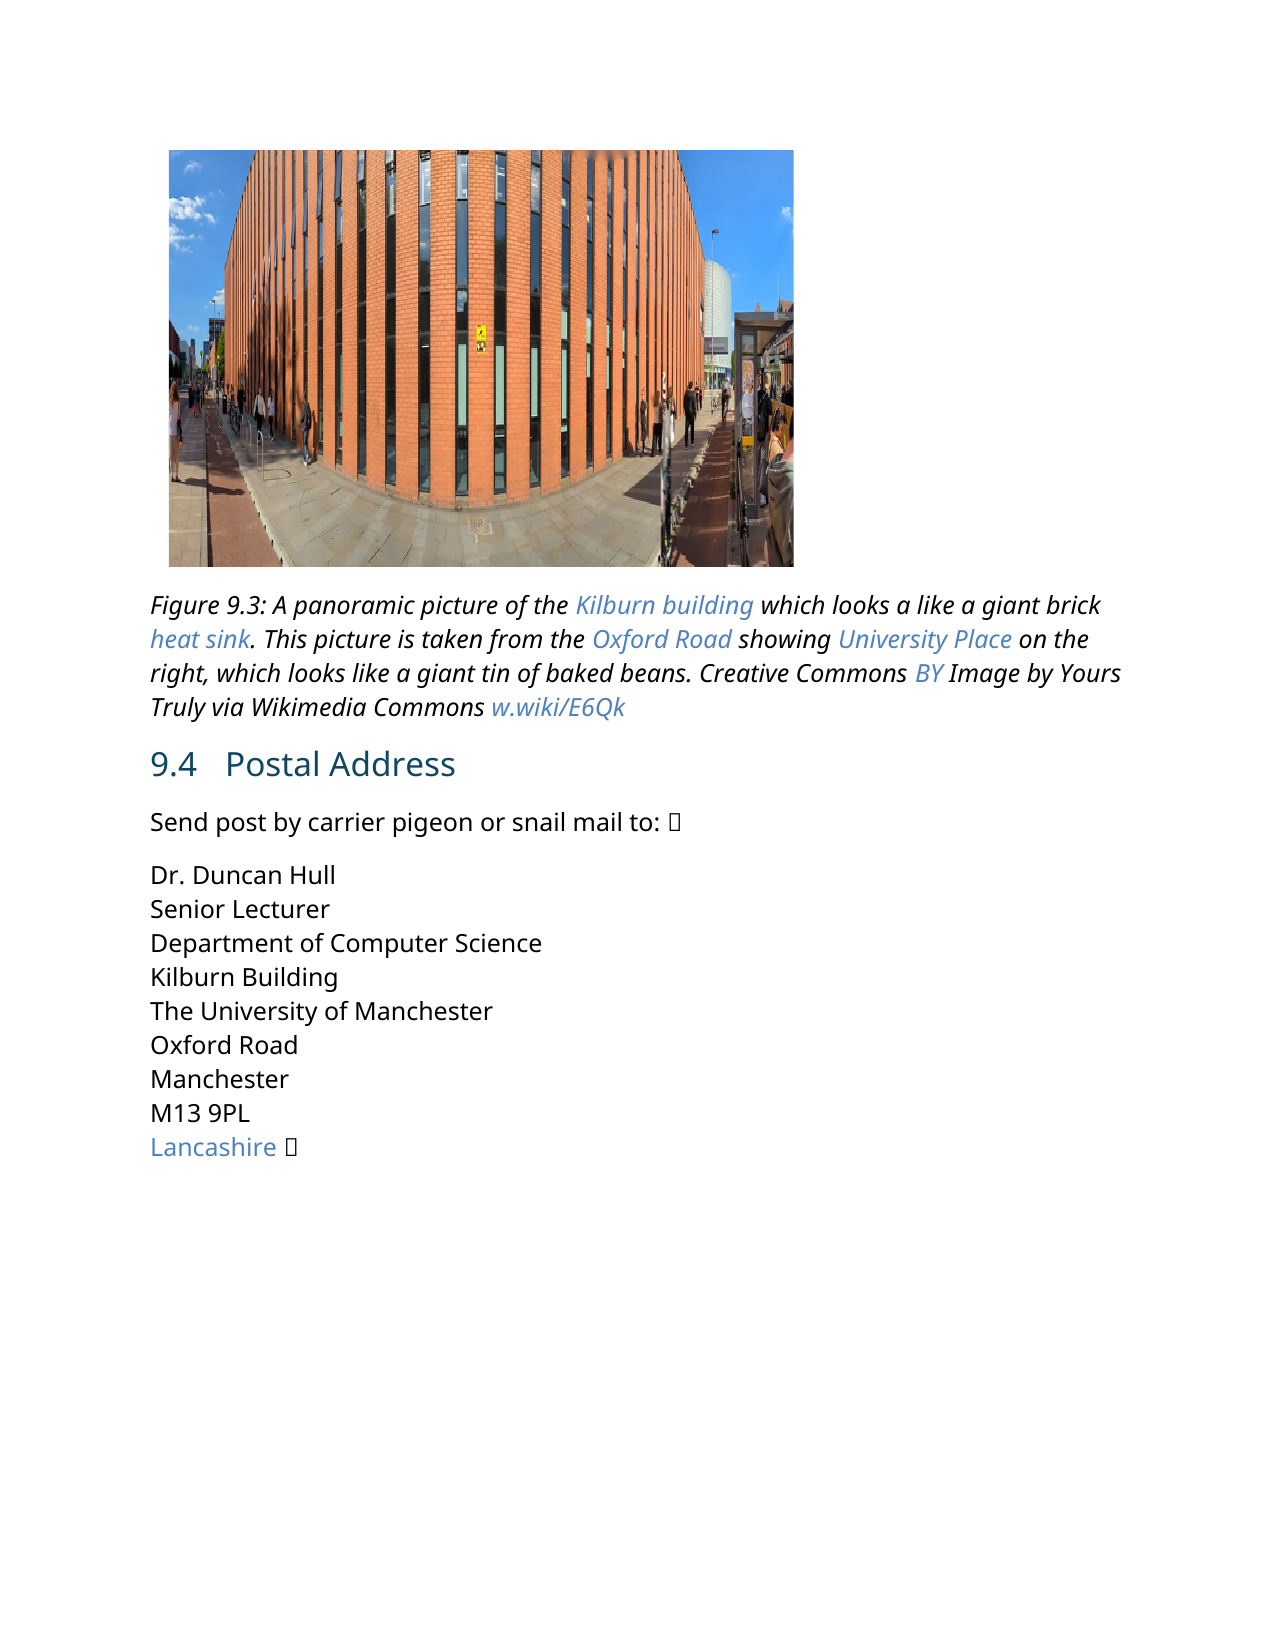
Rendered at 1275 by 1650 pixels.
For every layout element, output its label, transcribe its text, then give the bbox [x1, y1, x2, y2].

text Dr. Duncan Hull Senior Lecturer Department of Computer Science Kilburn Building The University of Manchester Oxford Road Manchester M13 9PL Lancashire 🌹 [150, 857, 1125, 1164]
subtitle 9.4 Postal Address [150, 740, 1125, 786]
picture [168, 150, 794, 567]
text Figure 9.3: A panoramic picture of the Kilburn building which looks a like a giant brick heat sink. This picture is taken from the Oxford Road showing University Place on the right, which looks like a giant tin of baked beans. Creative Commons BY Image by Yours Truly via Wikimedia Commons w.wiki/E6Qk [150, 587, 1125, 724]
text Send post by carrier pigeon or snail mail to: 🐌 [150, 804, 1125, 839]
